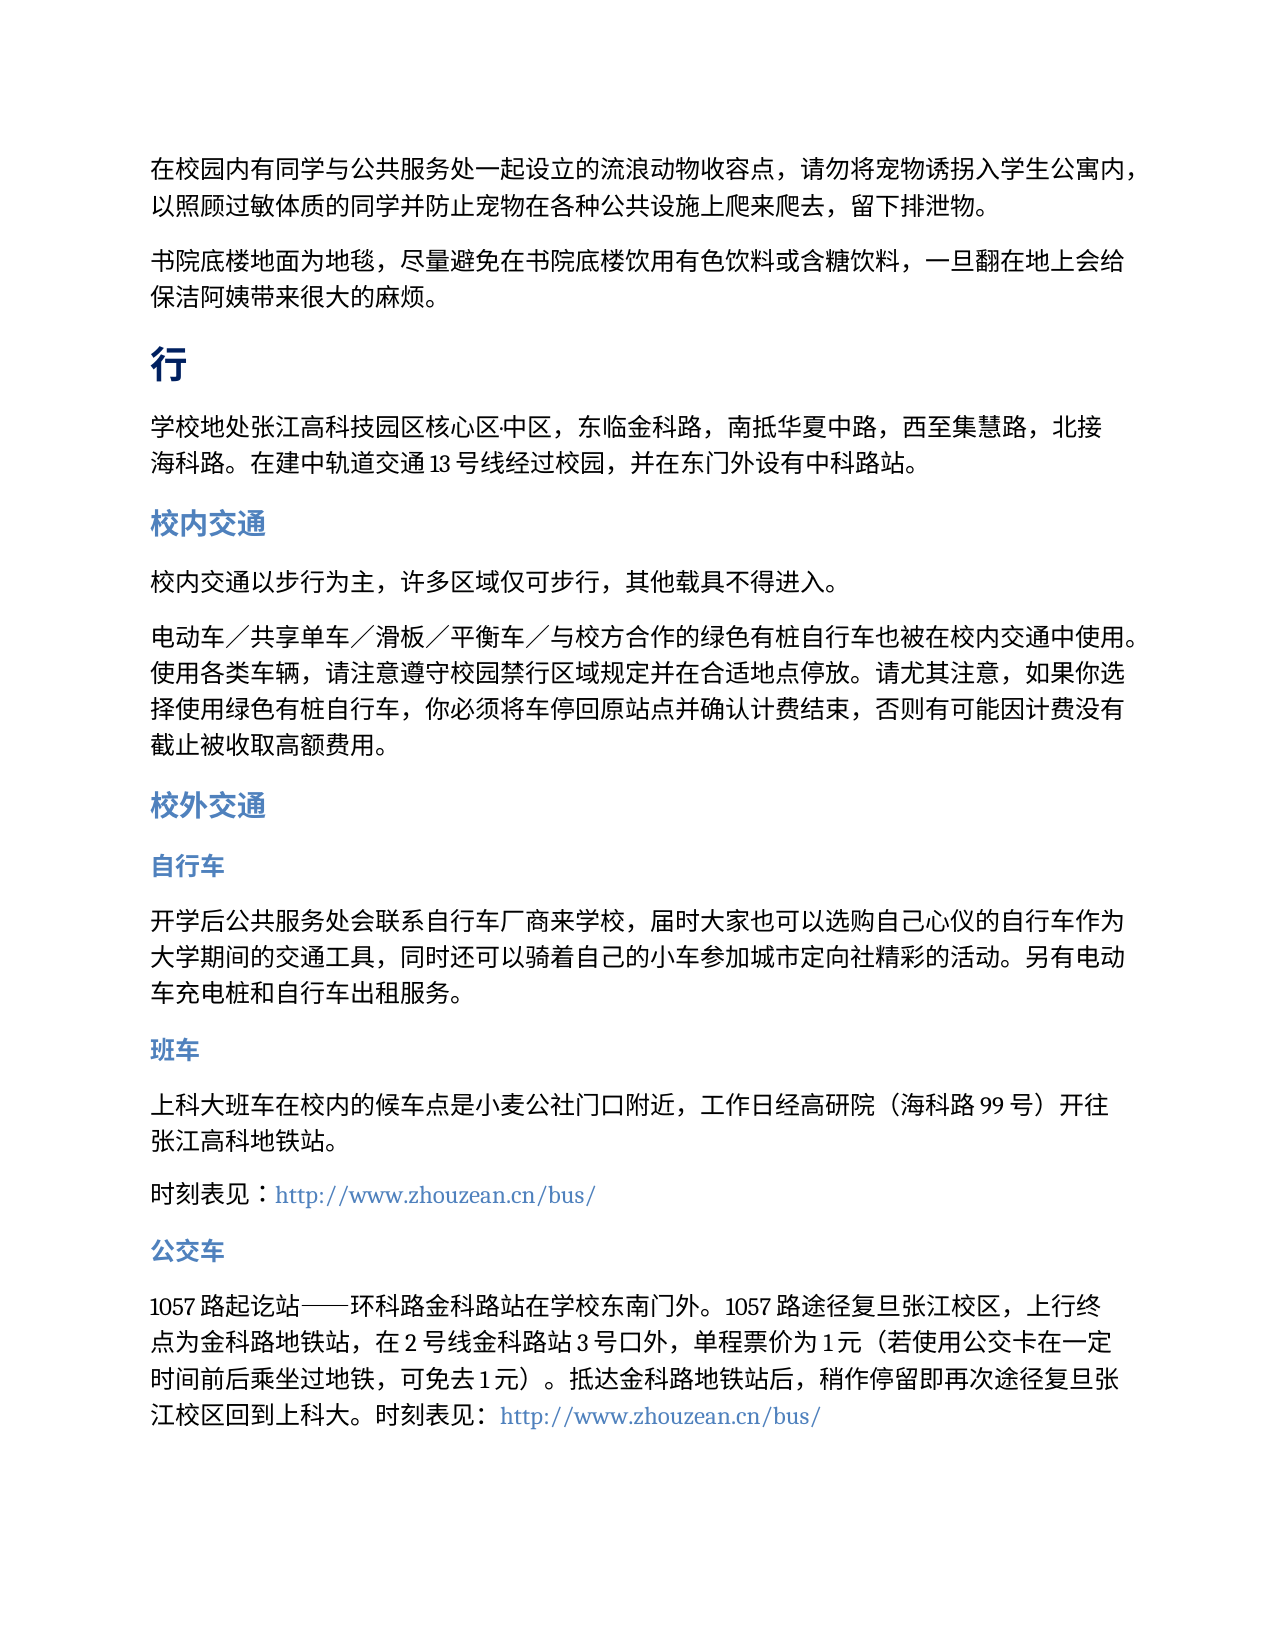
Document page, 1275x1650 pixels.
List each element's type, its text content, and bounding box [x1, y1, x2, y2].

subtitle 校内交通 [150, 501, 1125, 543]
text 校内交通以步行为主，许多区域仅可步行，其他载具不得进入。 [150, 562, 1125, 598]
text 开学后公共服务处会联系自行车厂商来学校，届时大家也可以选购自己心仪的自行车作为大学期间的交通工具，同时还可以骑着自己的小车参加城市定向社精彩的活动。另有电动车充电桩和自行车出租服务。 [150, 901, 1125, 1010]
subtitle 公交车 [150, 1232, 1125, 1268]
text 学校地处张江高科技园区核心区·中区，东临金科路，南抵华夏中路，西至集慧路，北接海科路。在建中轨道交通13号线经过校园，并在东门外设有中科路站。 [150, 408, 1125, 480]
text 时刻表见：http://www.zhouzean.cn/bus/ [150, 1177, 1125, 1211]
subtitle 校外交通 [150, 783, 1125, 825]
subtitle 自行车 [150, 846, 1125, 882]
text 上科大班车在校内的候车点是小麦公社门口附近，工作日经高研院（海科路99号）开往张江高科地铁站。 [150, 1086, 1125, 1158]
subtitle 班车 [150, 1031, 1125, 1067]
text 在校园内有同学与公共服务处一起设立的流浪动物收容点，请勿将宠物诱拐入学生公寓内，以照顾过敏体质的同学并防止宠物在各种公共设施上爬来爬去，留下排泄物。 [150, 150, 1125, 222]
subtitle 行 [150, 334, 1125, 389]
text 书院底楼地面为地毯，尽量避免在书院底楼饮用有色饮料或含糖饮料，一旦翻在地上会给保洁阿姨带来很大的麻烦。 [150, 241, 1125, 314]
text 1057路起讫站——环科路金科路站在学校东南门外。1057路途径复旦张江校区，上行终点为金科路地铁站，在2号线金科路站3号口外，单程票价为1元（若使用公交卡在一定时间前后乘坐过地铁，可免去1元）。抵达金科路地铁站后，稍作停留即再次途径复旦张江校区回到上科大。时刻表见：http://www.zhouzean.cn/bus/ [150, 1287, 1125, 1432]
text 电动车／共享单车／滑板／平衡车／与校方合作的绿色有桩自行车也被在校内交通中使用。使用各类车辆，请注意遵守校园禁行区域规定并在合适地点停放。请尤其注意，如果你选择使用绿色有桩自行车，你必须将车停回原站点并确认计费结束，否则有可能因计费没有截止被收取高额费用。 [150, 617, 1125, 762]
